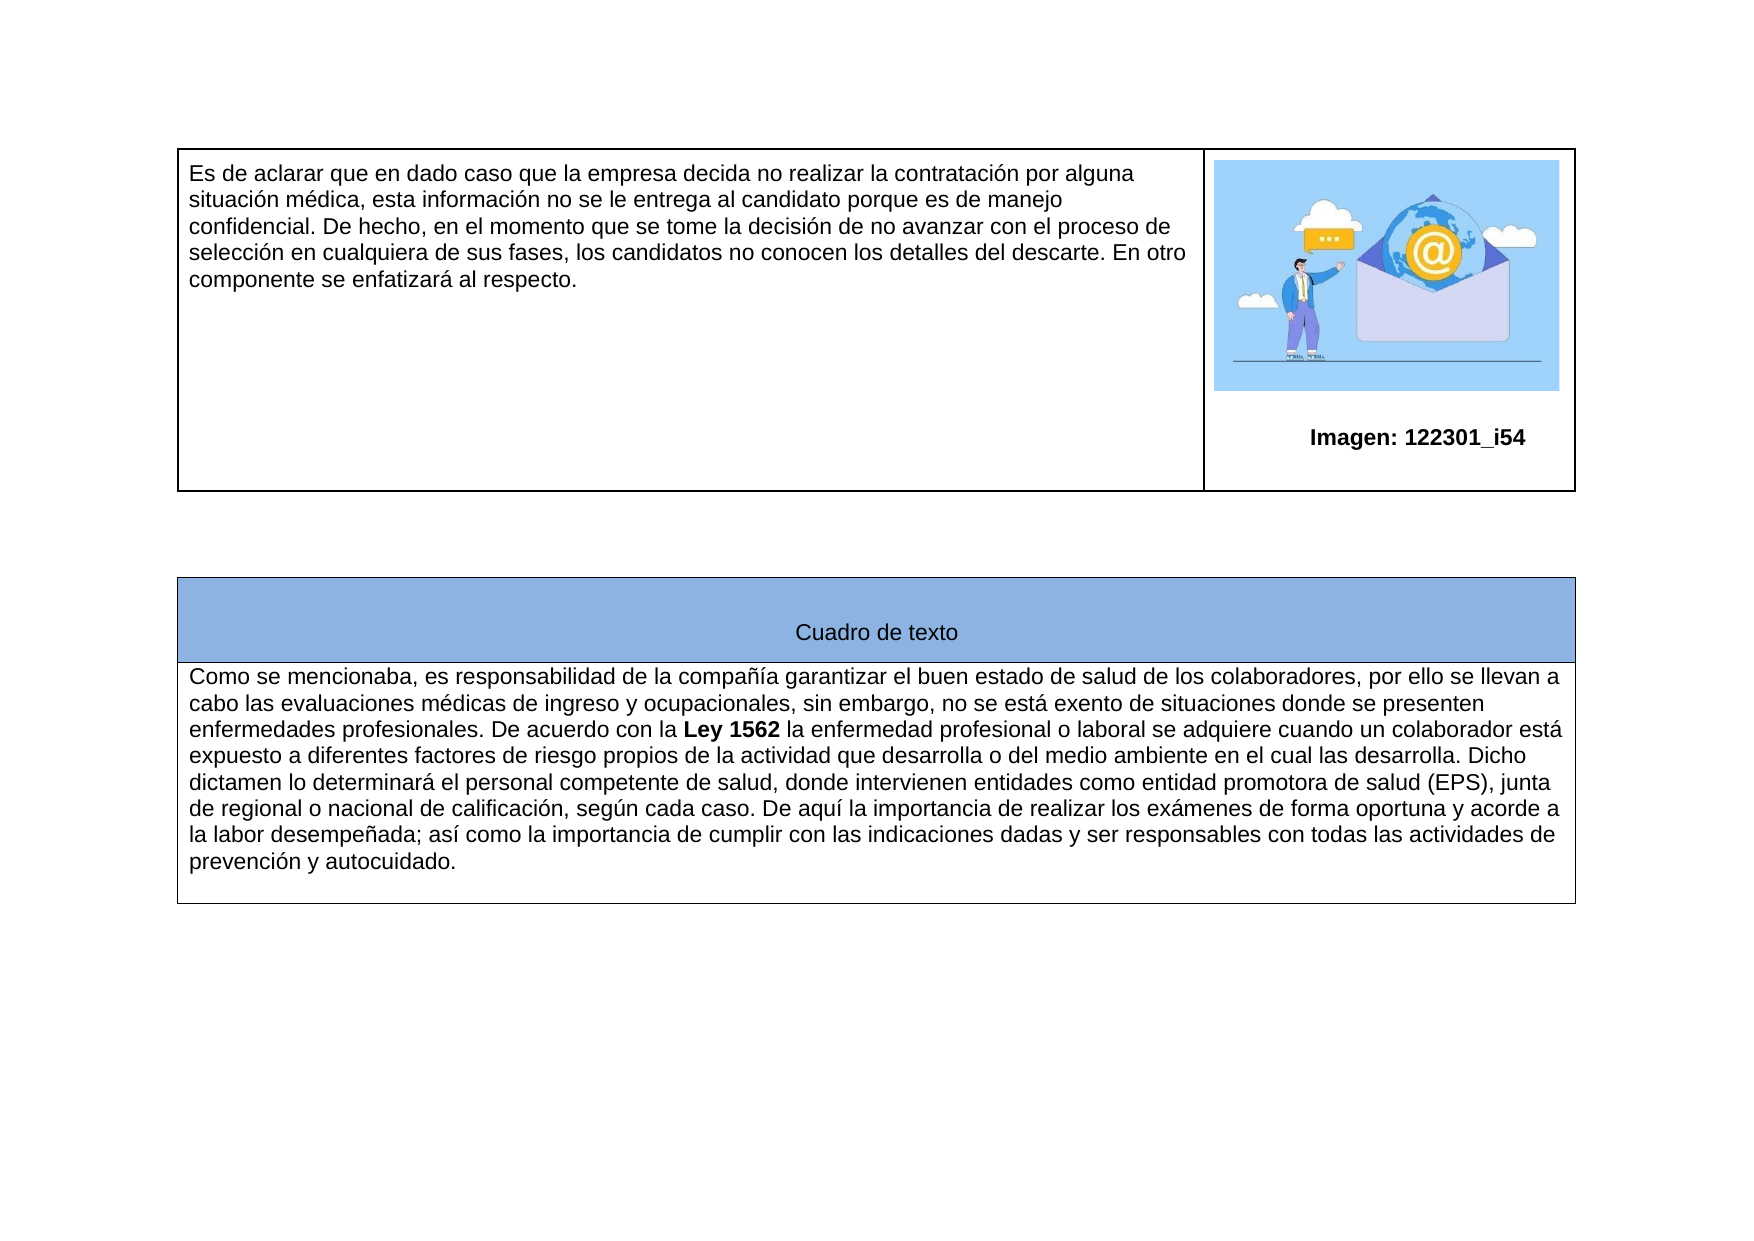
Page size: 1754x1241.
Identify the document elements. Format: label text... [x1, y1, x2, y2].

picture [1214, 160, 1560, 391]
table_header Cuadro de texto [178, 578, 1575, 662]
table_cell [178, 663, 1575, 903]
table_cell Es de aclarar que en dado caso que la empresa decida no realizar la contratación por alguna situación médica, esta información no se le entrega al candidato porque es de manejo confidencial. De hecho, en el momento que se tome la decisión de no avanzar con el proceso de selección en cualquiera de sus fases, los candidatos no conocen los detalles del descarte. En otro componente se enfatizará al respecto. [179, 150, 1203, 490]
table_cell Imagen: 122301_i54 [1205, 150, 1574, 490]
